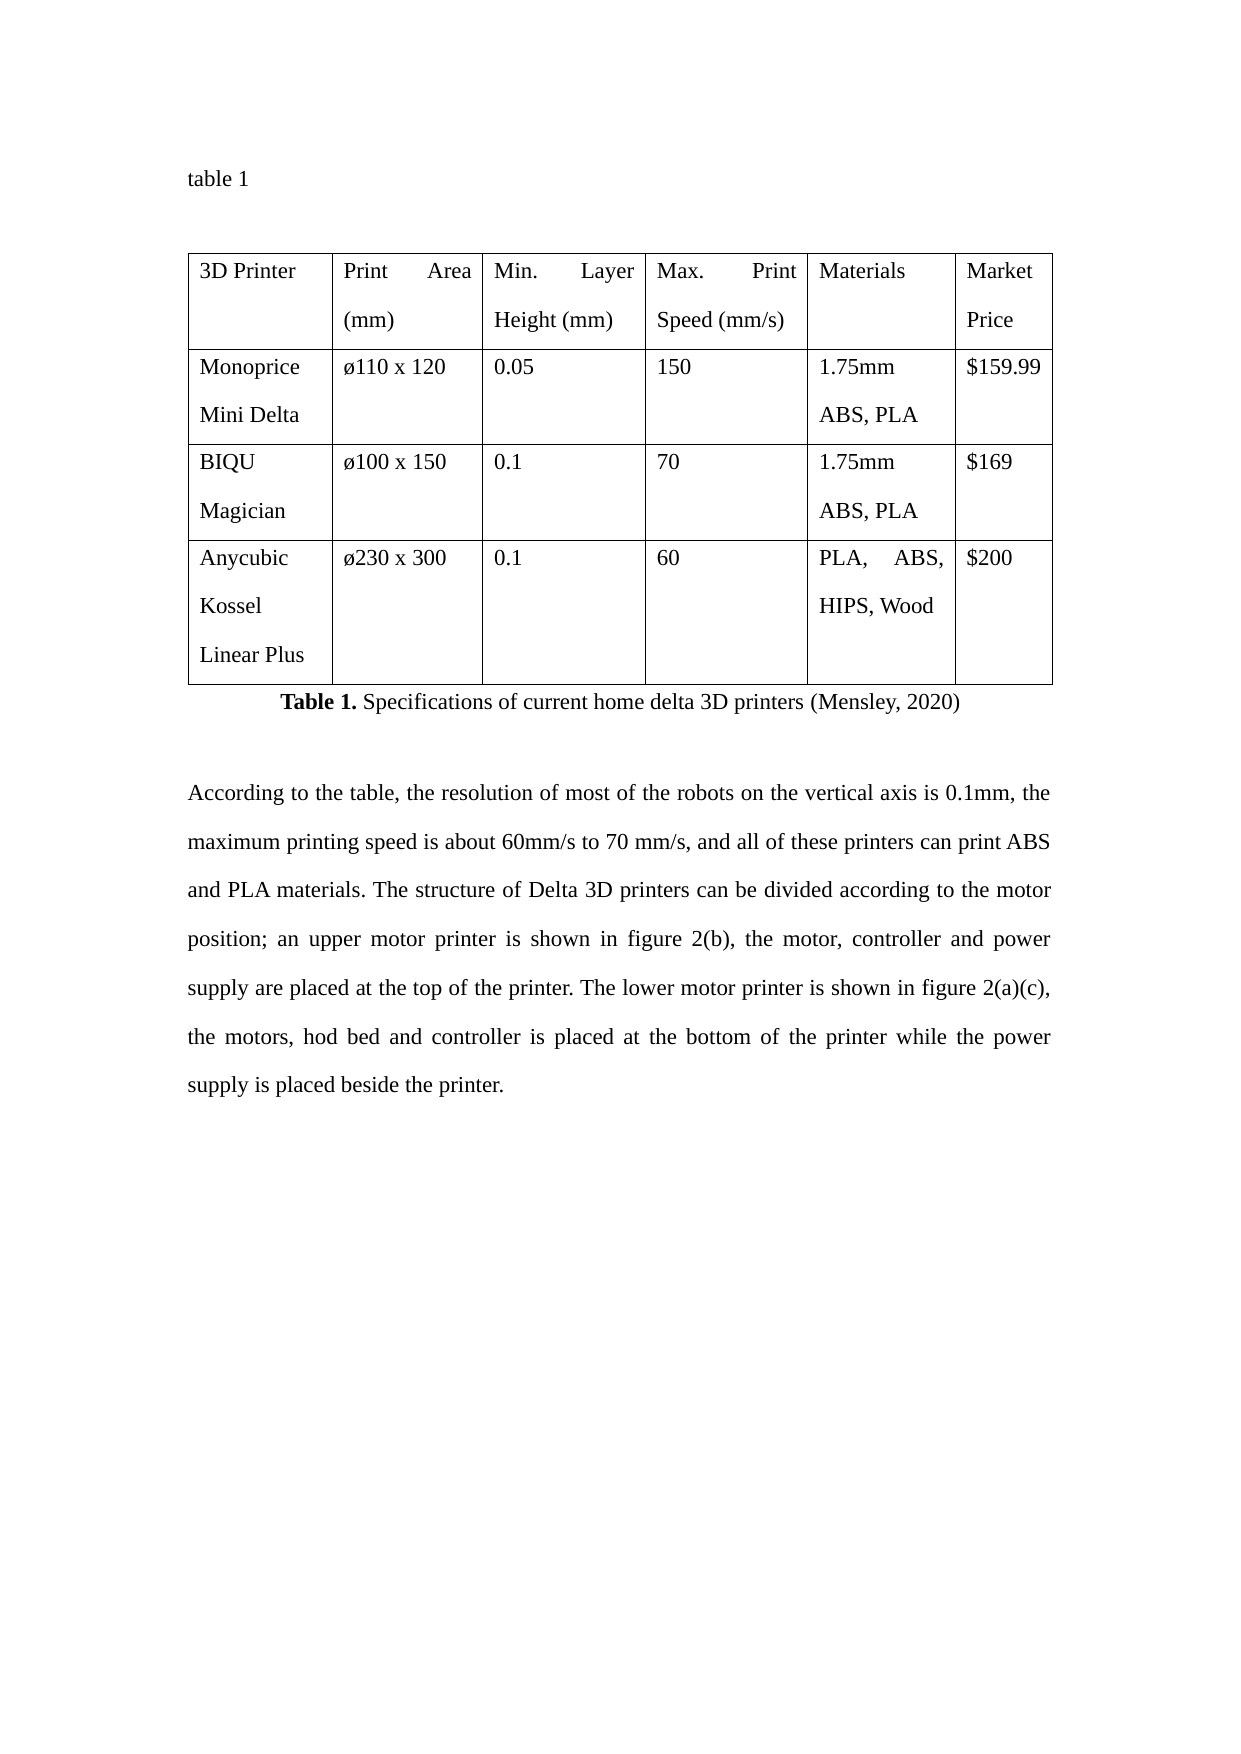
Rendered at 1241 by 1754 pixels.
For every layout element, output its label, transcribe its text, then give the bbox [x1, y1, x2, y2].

table_header Min. Layer Height (mm) [483, 254, 645, 349]
table_cell 0.05 [483, 350, 645, 444]
table_cell Monoprice Mini Delta [189, 350, 332, 444]
text Table 1. Specifications of current home delta 3D printers [187, 685, 1053, 717]
table_cell $200 [956, 541, 1052, 684]
table_cell 60 [646, 541, 807, 684]
table_cell 1.75mm ABS, PLA [808, 350, 955, 444]
table_cell BIQU Magician [189, 445, 332, 539]
table_header Max. Print Speed (mm/s) [646, 254, 807, 349]
table_cell PLA, ABS, HIPS, Wood [808, 541, 955, 684]
table_cell 150 [646, 350, 807, 444]
table_cell 1.75mm ABS, PLA [808, 445, 955, 539]
table_header Market Price [956, 254, 1052, 349]
table_cell $159.99 [956, 350, 1052, 444]
table_cell ø230 x 300 [333, 541, 482, 684]
table_cell Anycubic Kossel Linear Plus [189, 541, 332, 684]
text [187, 162, 1053, 194]
table_cell $169 [956, 445, 1052, 539]
text According to the table, the resolution of most of the robots on the vertical axis is 0.1mm, the maximum printing speed is about 60mm/s to 70 mm/s, and all of these printers can print ABS and PLA materials. The structure of Delta 3D printers can be divided according to the motor position; an upper motor printer is shown in figure 2(b), the motor, controller and power supply are placed at the top of the printer. The lower motor printer is shown in figure 2(a)(c), the motors, hod bed and controller is placed at the bottom of the printer while the power supply is placed beside the printer. [187, 776, 1053, 1101]
table_header Print Area (mm) [333, 254, 482, 349]
table_cell 70 [646, 445, 807, 539]
table_header Materials [808, 254, 955, 349]
table_cell 0.1 [483, 445, 645, 539]
table_cell 0.1 [483, 541, 645, 684]
table_cell ø110 x 120 [333, 350, 482, 444]
table_header 3D Printer [189, 254, 332, 349]
table_cell ø100 x 150 [333, 445, 482, 539]
